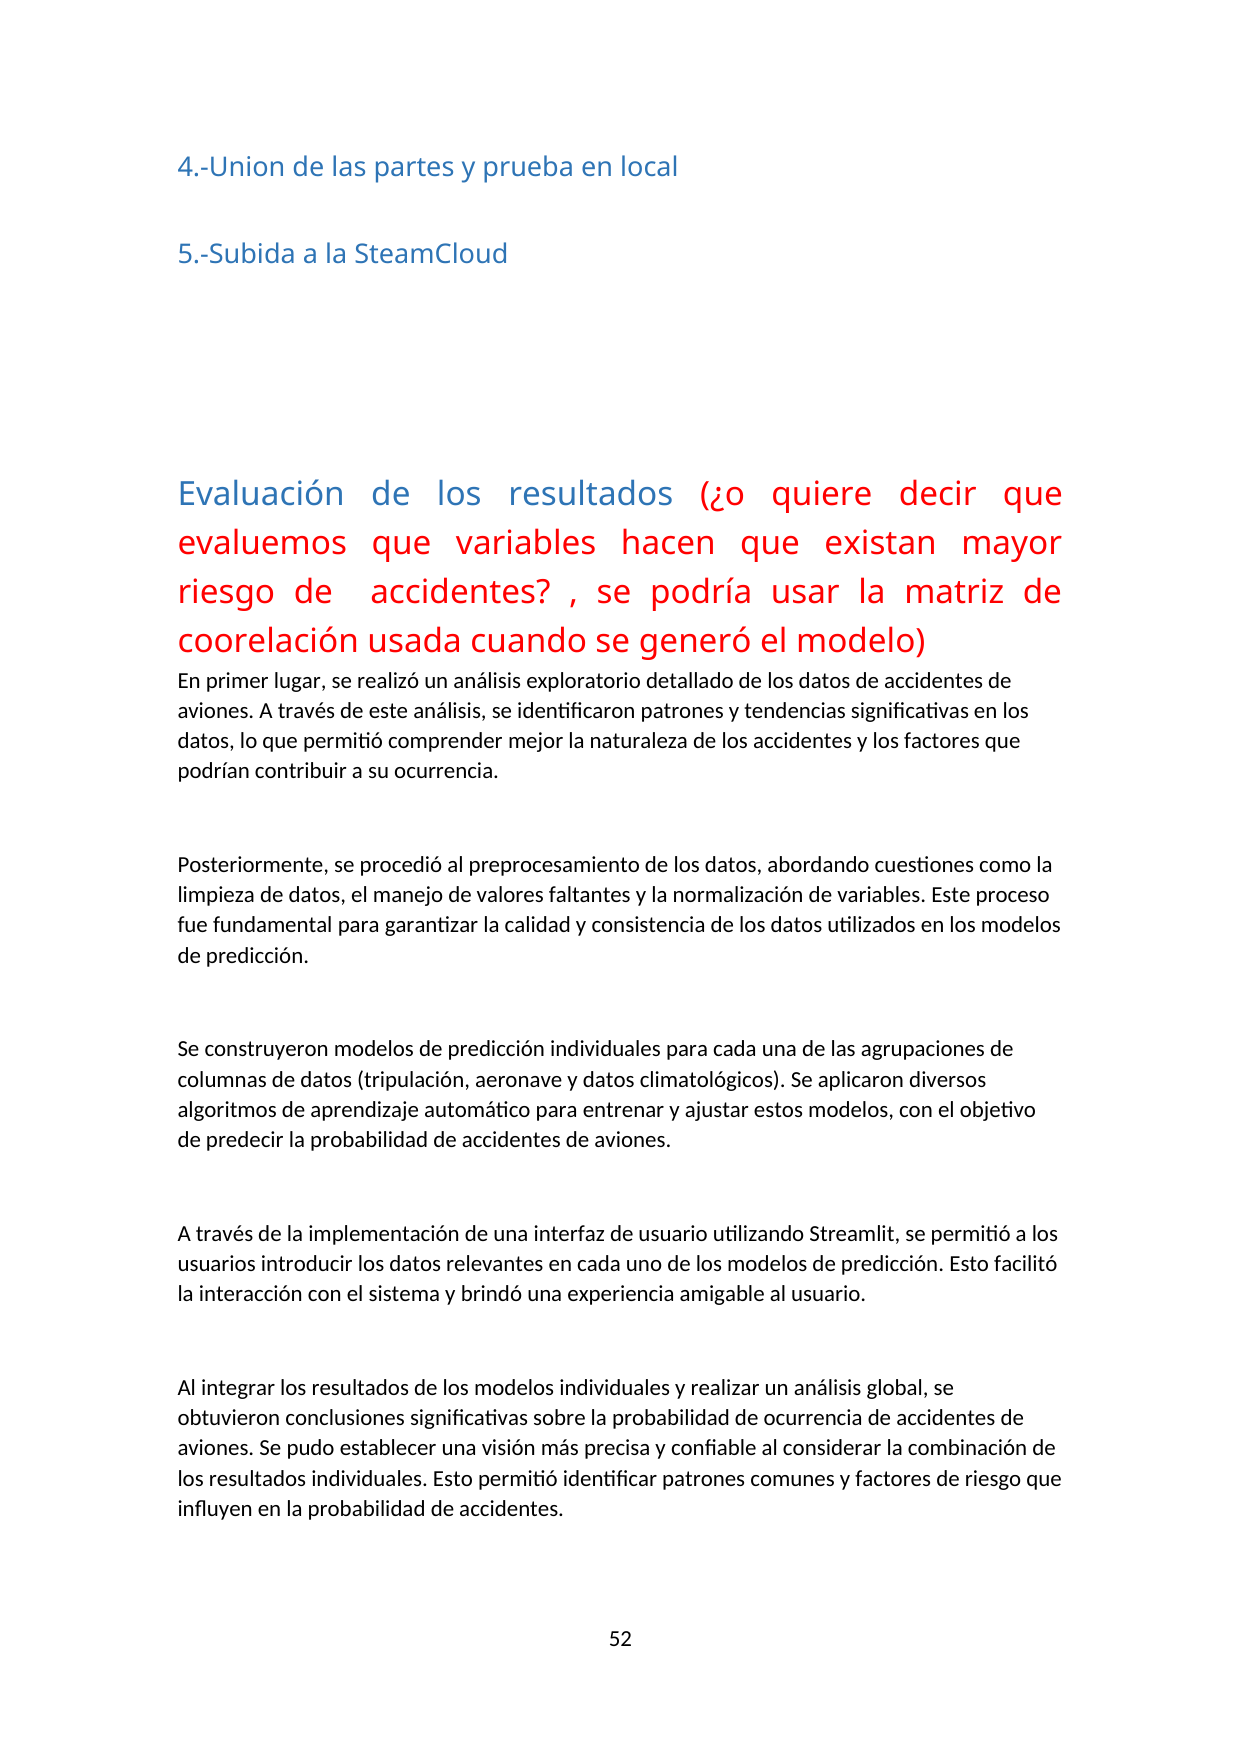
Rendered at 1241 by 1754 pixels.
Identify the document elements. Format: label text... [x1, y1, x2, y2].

text Al integrar los resultados de los modelos individuales y realizar un análisis global, se obtuvieron conclusiones significativas sobre la probabilidad de ocurrencia de accidentes de aviones. Se pudo establecer una visión más precisa y confiable al considerar la combinación de los resultados individuales. Esto permitió identificar patrones comunes y factores de riesgo que influyen en la probabilidad de accidentes. [177, 1373, 1063, 1522]
subtitle 5.-Subida a la SteamCloud [177, 234, 1063, 271]
text Posteriormente, se procedió al preprocesamiento de los datos, abordando cuestiones como la limpieza de datos, el manejo de valores faltantes y la normalización de variables. Este proceso fue fundamental para garantizar la calidad y consistencia de los datos utilizados en los modelos de predicción. [177, 850, 1063, 969]
subtitle Evaluación de los resultados (¿o quiere decir que evaluemos que variables hacen que existan mayor riesgo de accidentes? , se podría usar la matriz de coorelación usada cuando se generó el modelo) [177, 470, 1063, 662]
text En primer lugar, se realizó un análisis exploratorio detallado de los datos de accidentes de aviones. A través de este análisis, se identificaron patrones y tendencias significativas en los datos, lo que permitió comprender mejor la naturaleza de los accidentes y los factores que podrían contribuir a su ocurrencia. [177, 666, 1063, 784]
subtitle 4.-Union de las partes y prueba en local [177, 148, 1063, 184]
text Se construyeron modelos de predicción individuales para cada una de las agrupaciones de columnas de datos (tripulación, aeronave y datos climatológicos). Se aplicaron diversos algoritmos de aprendizaje automático para entrenar y ajustar estos modelos, con el objetivo de predecir la probabilidad de accidentes de aviones. [177, 1034, 1063, 1153]
text A través de la implementación de una interfaz de usuario utilizando Streamlit, se permitió a los usuarios introducir los datos relevantes en cada uno de los modelos de predicción. Esto facilitó la interacción con el sistema y brindó una experiencia amigable al usuario. [177, 1219, 1063, 1307]
